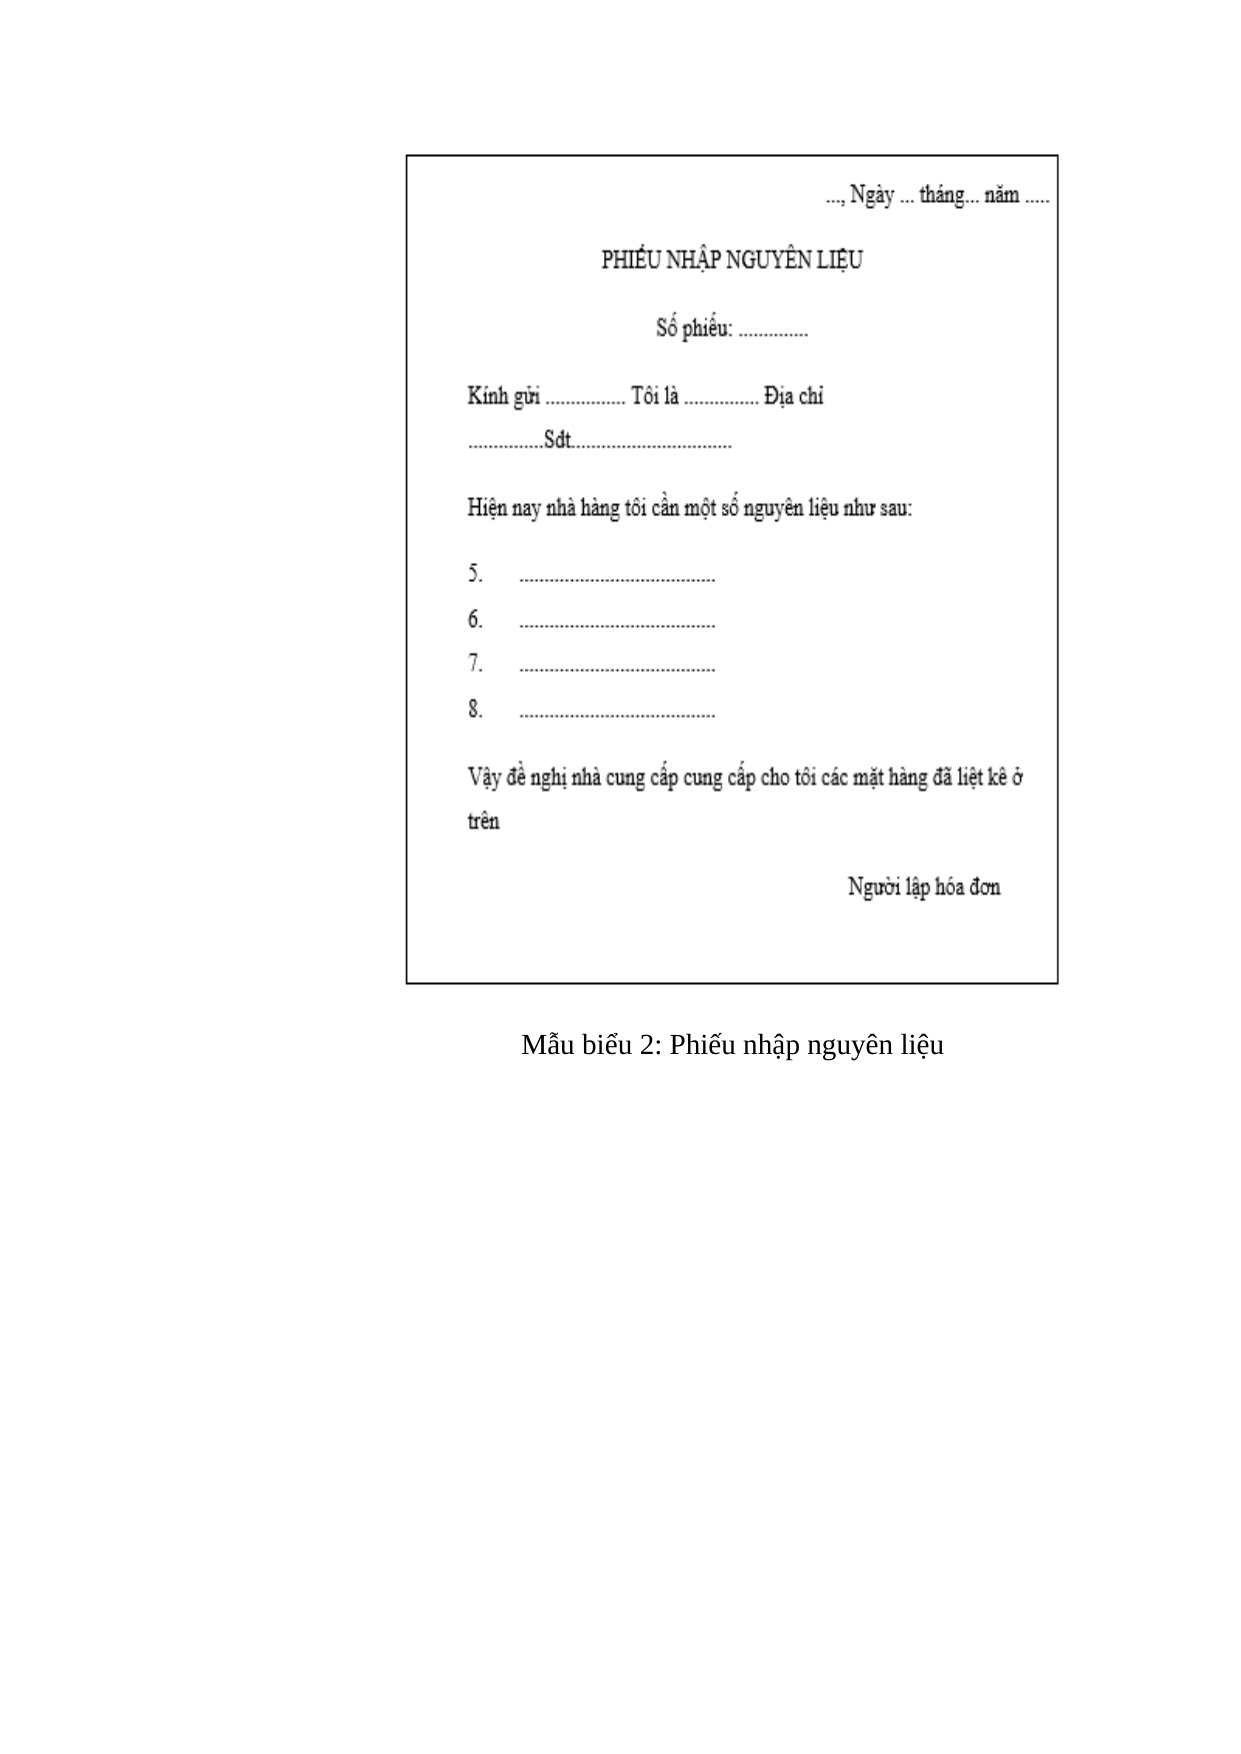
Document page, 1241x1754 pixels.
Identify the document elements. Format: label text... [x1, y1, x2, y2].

picture [403, 150, 1062, 989]
text Mẫu biểu 2: Phiếu nhập nguyên liệu [300, 1027, 1090, 1061]
